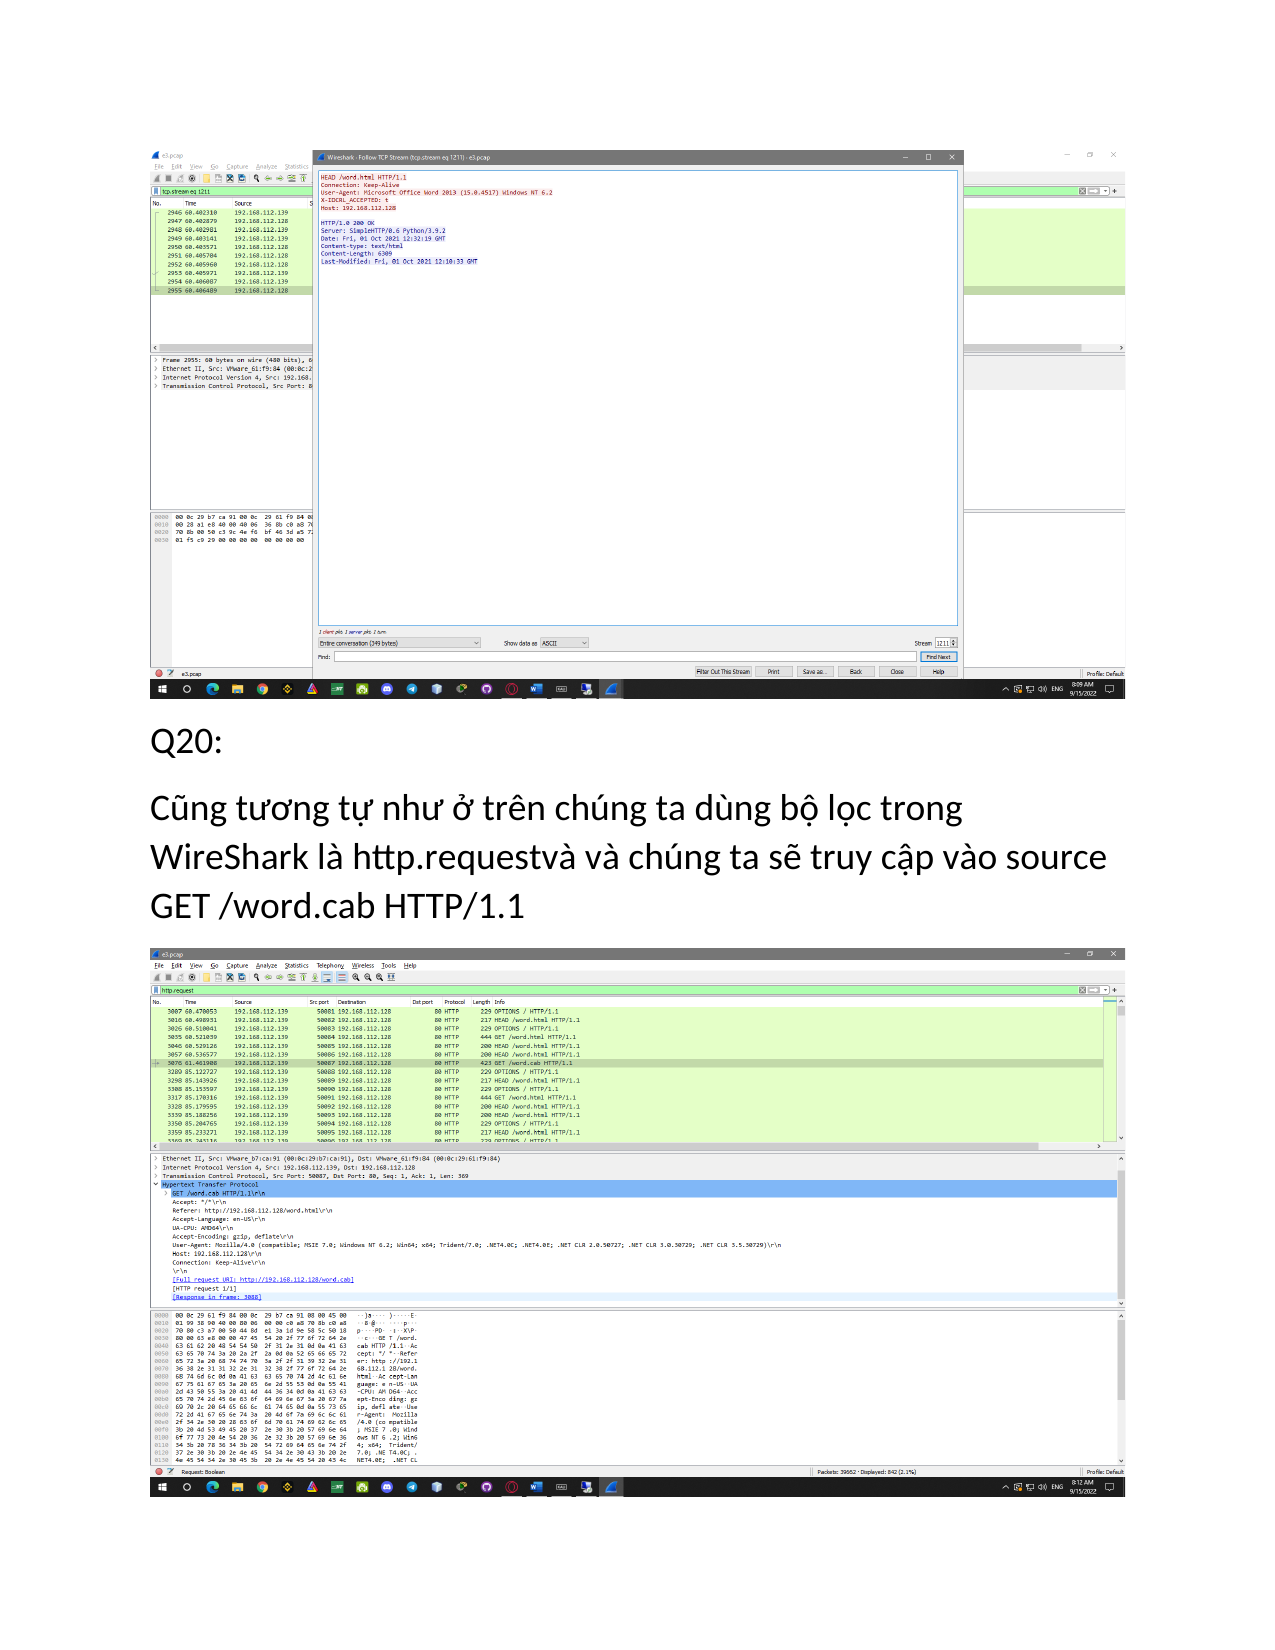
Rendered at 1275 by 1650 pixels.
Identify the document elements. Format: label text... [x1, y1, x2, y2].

picture [150, 948, 1125, 1497]
text Cũng tương tự như ở trên chúng ta dùng bộ lọc trong WireShark là http.requestvà và chúng ta sẽ truy cập vào source GET /word.cab HTTP/1.1 [150, 783, 1125, 928]
picture [150, 150, 1125, 699]
text Q20: [150, 717, 1125, 763]
